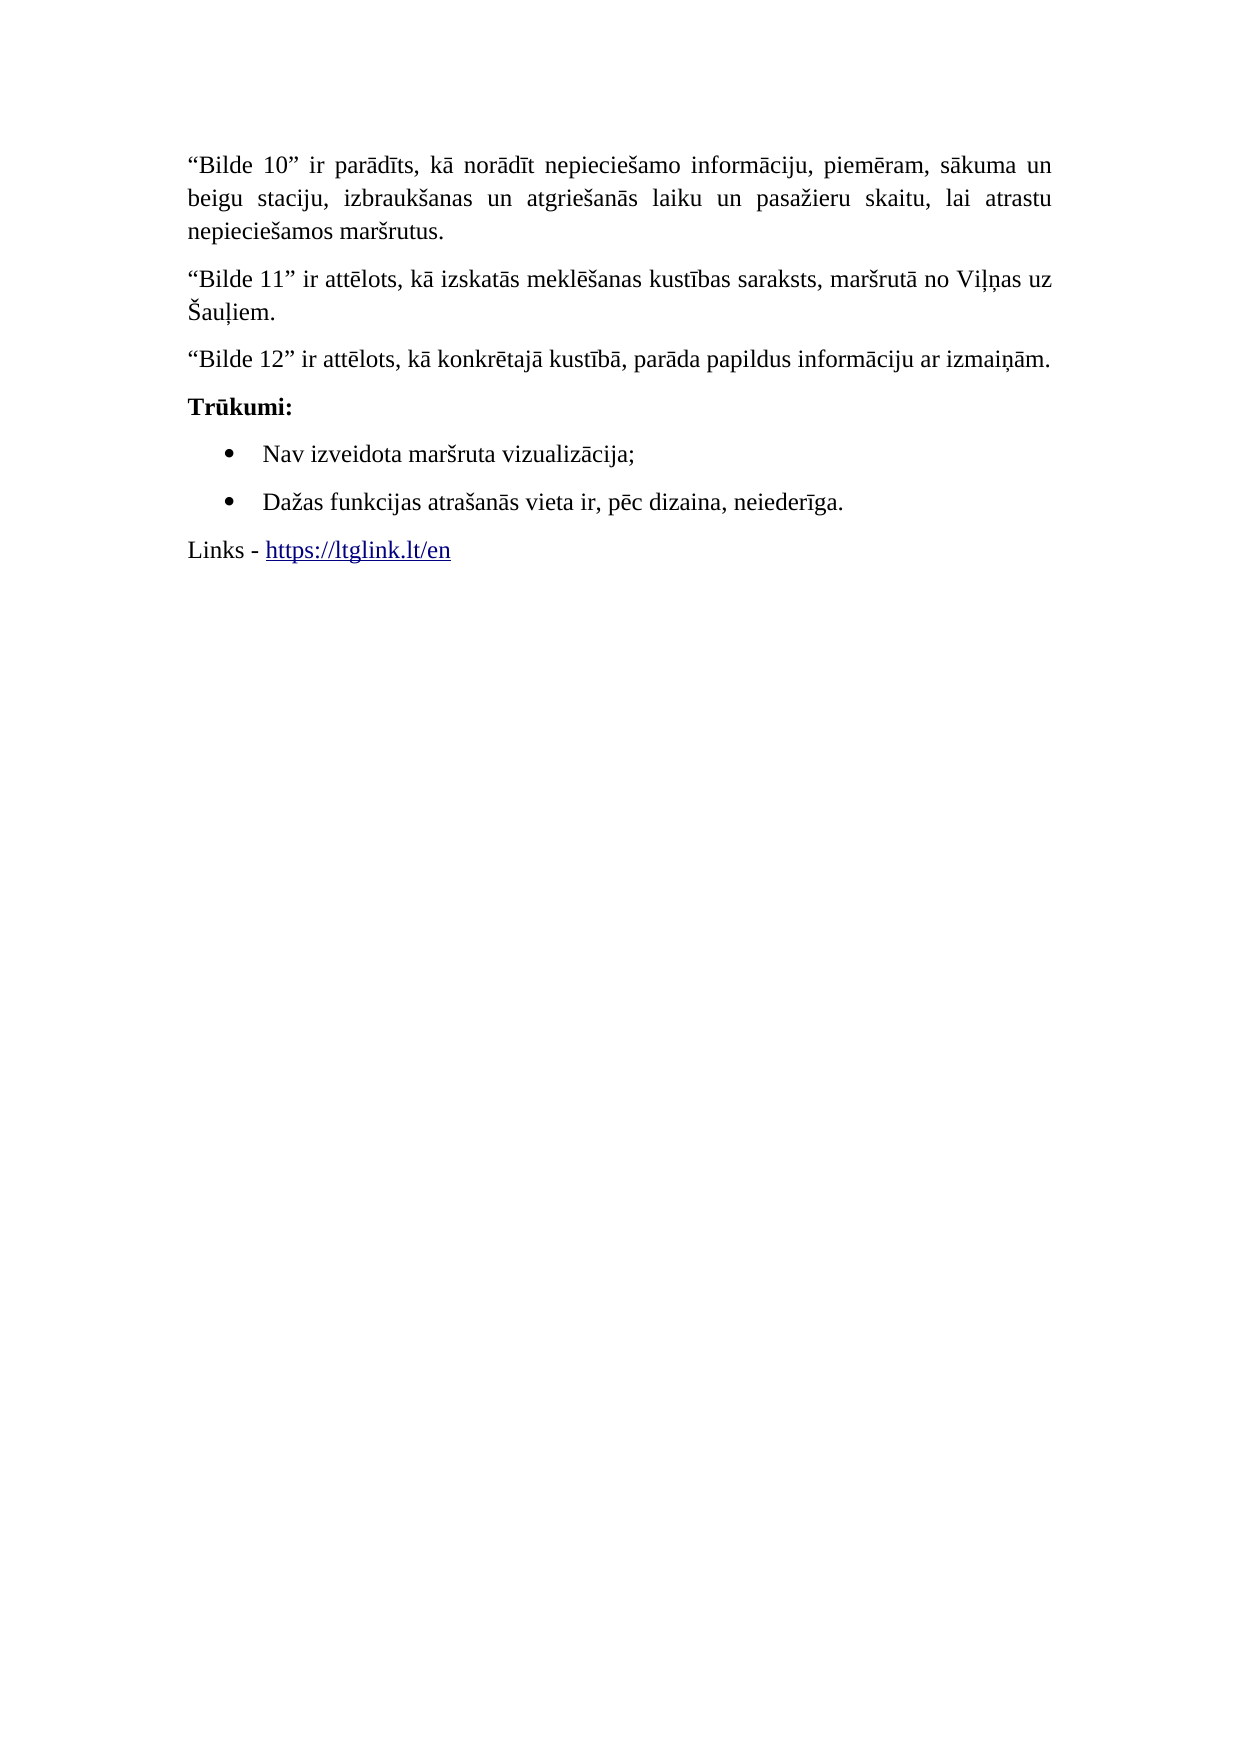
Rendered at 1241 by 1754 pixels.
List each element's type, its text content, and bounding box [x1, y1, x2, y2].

text Trūkumi: [187, 392, 1053, 421]
list Nav izveidota maršruta vizualizācija; [225, 439, 1053, 468]
text Links - https://ltglink.lt/en [187, 535, 1053, 563]
text “Bilde 10” ir parādīts, kā norādīt nepieciešamo informāciju, piemēram, sākuma un beigu staciju, izbraukšanas un atgriešanās laiku un pasažieru skaitu, lai atrastu nepieciešamos maršrutus. [187, 150, 1053, 245]
list Dažas funkcijas atrašanās vieta ir, pēc dizaina, neiederīga. [225, 487, 1053, 516]
text “Bilde 12” ir attēlots, kā konkrētajā kustībā, parāda papildus informāciju ar izmaiņām. [187, 344, 1053, 373]
text “Bilde 11” ir attēlots, kā izskatās meklēšanas kustības saraksts, maršrutā no Viļņas uz Šauļiem. [187, 264, 1053, 325]
